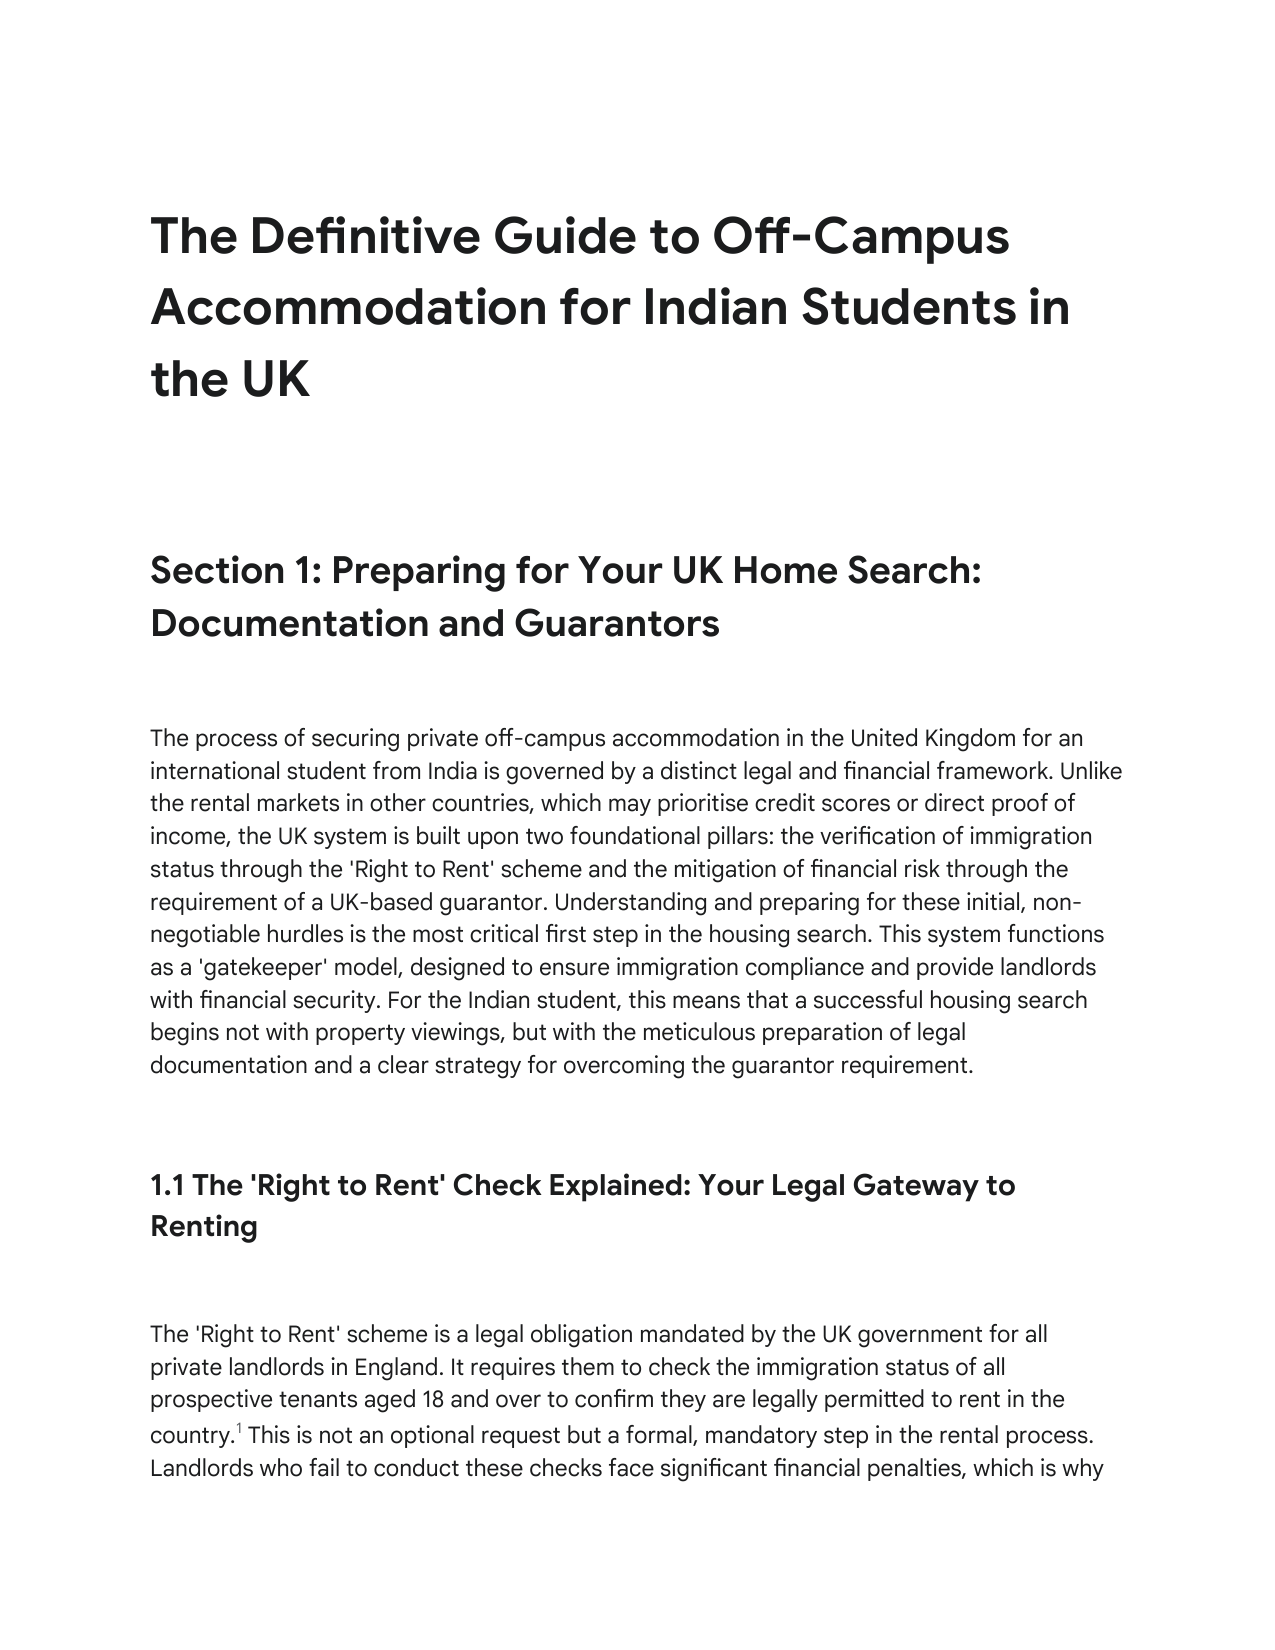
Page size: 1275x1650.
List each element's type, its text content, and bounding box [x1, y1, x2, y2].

subtitle Section 1: Preparing for Your UK Home Search: Documentation and Guarantors [150, 547, 1125, 647]
text The process of securing private off-campus accommodation in the United Kingdom for an international student from India is governed by a distinct legal and financial framework. Unlike the rental markets in other countries, which may prioritise credit scores or direct proof of income, the UK system is built upon two foundational pillars: the verification of immigration status through the 'Right to Rent' scheme and the mitigation of financial risk through the requirement of a UK-based guarantor. Understanding and preparing for these initial, non-negotiable hurdles is the most critical first step in the housing search. This system functions as a 'gatekeeper' model, designed to ensure immigration compliance and provide landlords with financial security. For the Indian student, this means that a successful housing search begins not with property viewings, but with the meticulous preparation of legal documentation and a clear strategy for overcoming the guarantor requirement. [150, 724, 1125, 1080]
subtitle 1.1 The 'Right to Rent' Check Explained: Your Legal Gateway to Renting [150, 1167, 1125, 1245]
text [150, 1320, 1125, 1483]
subtitle The Definitive Guide to Off-Campus Accommodation for Indian Students in the UK [150, 205, 1125, 410]
